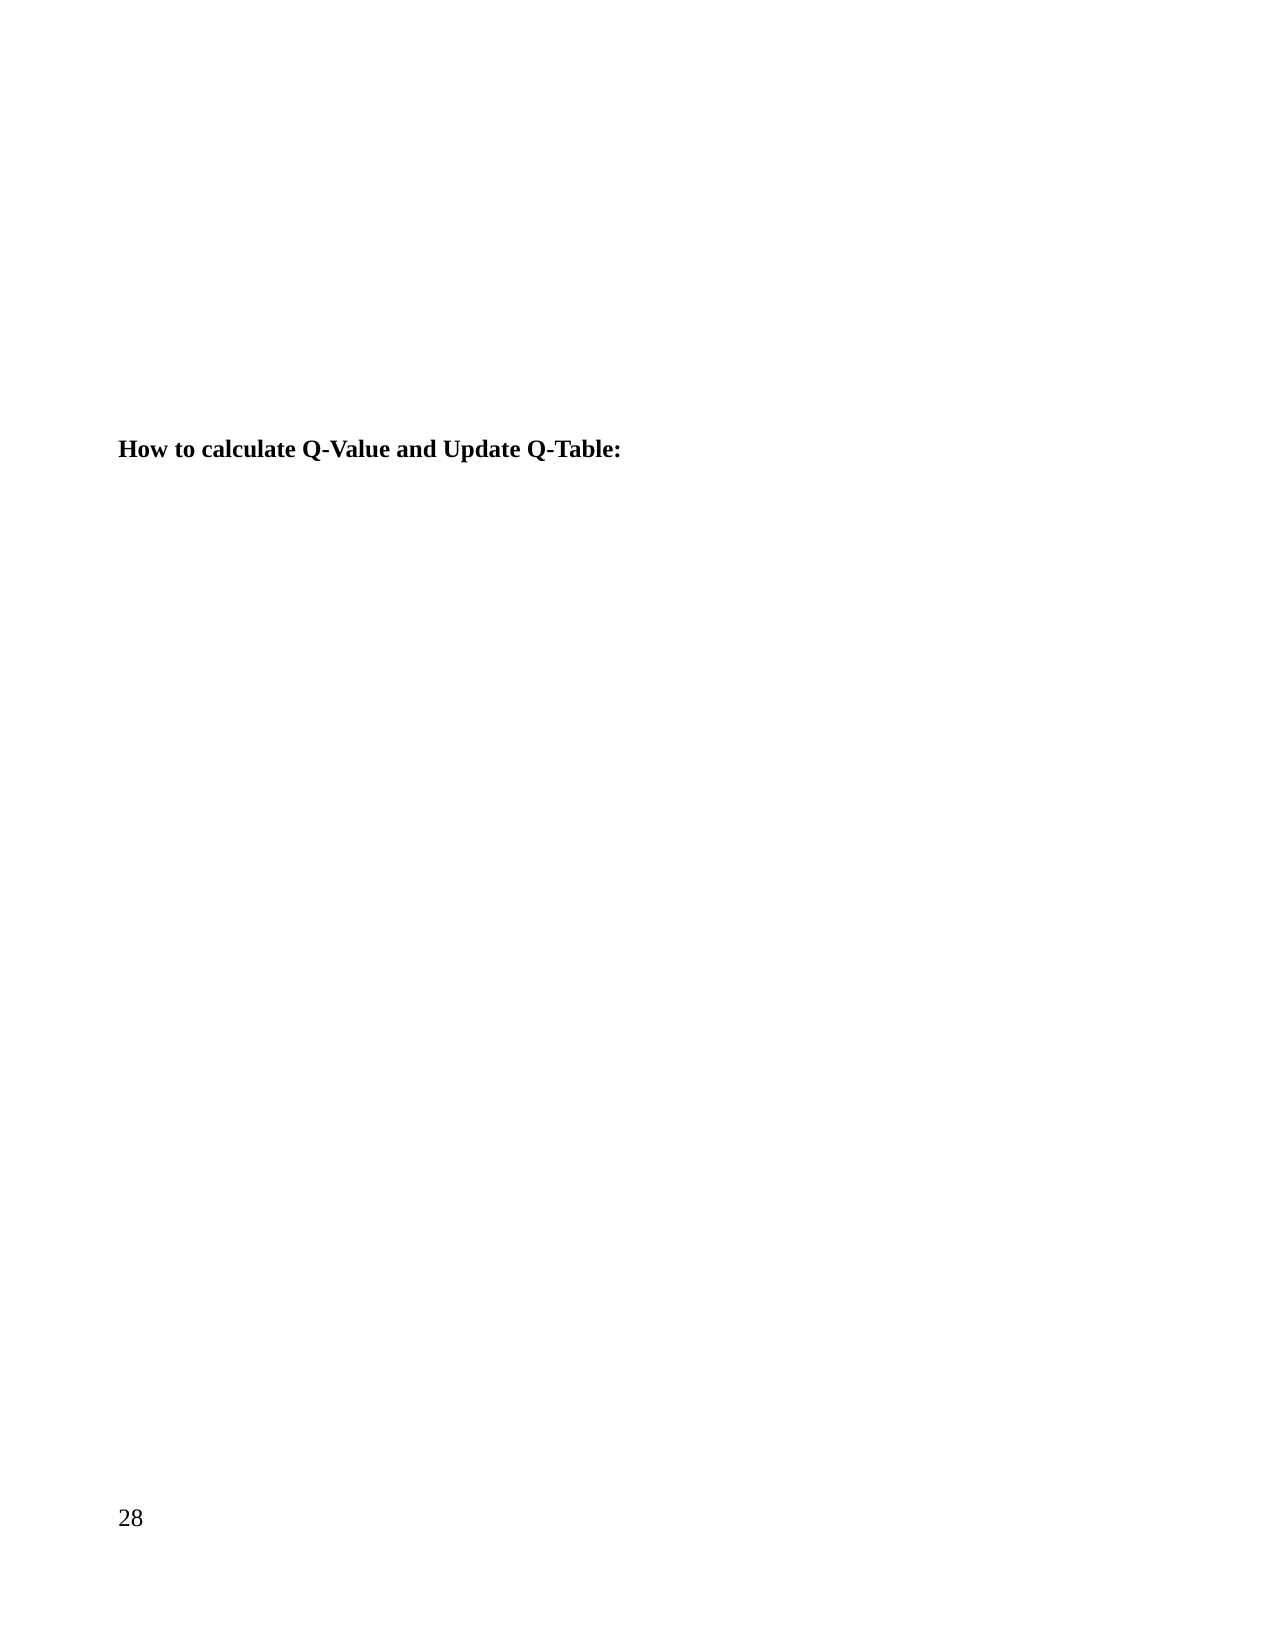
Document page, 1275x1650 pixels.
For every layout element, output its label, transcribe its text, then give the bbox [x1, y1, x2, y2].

text How to calculate Q-Value and Update Q-Table: [118, 434, 1157, 463]
